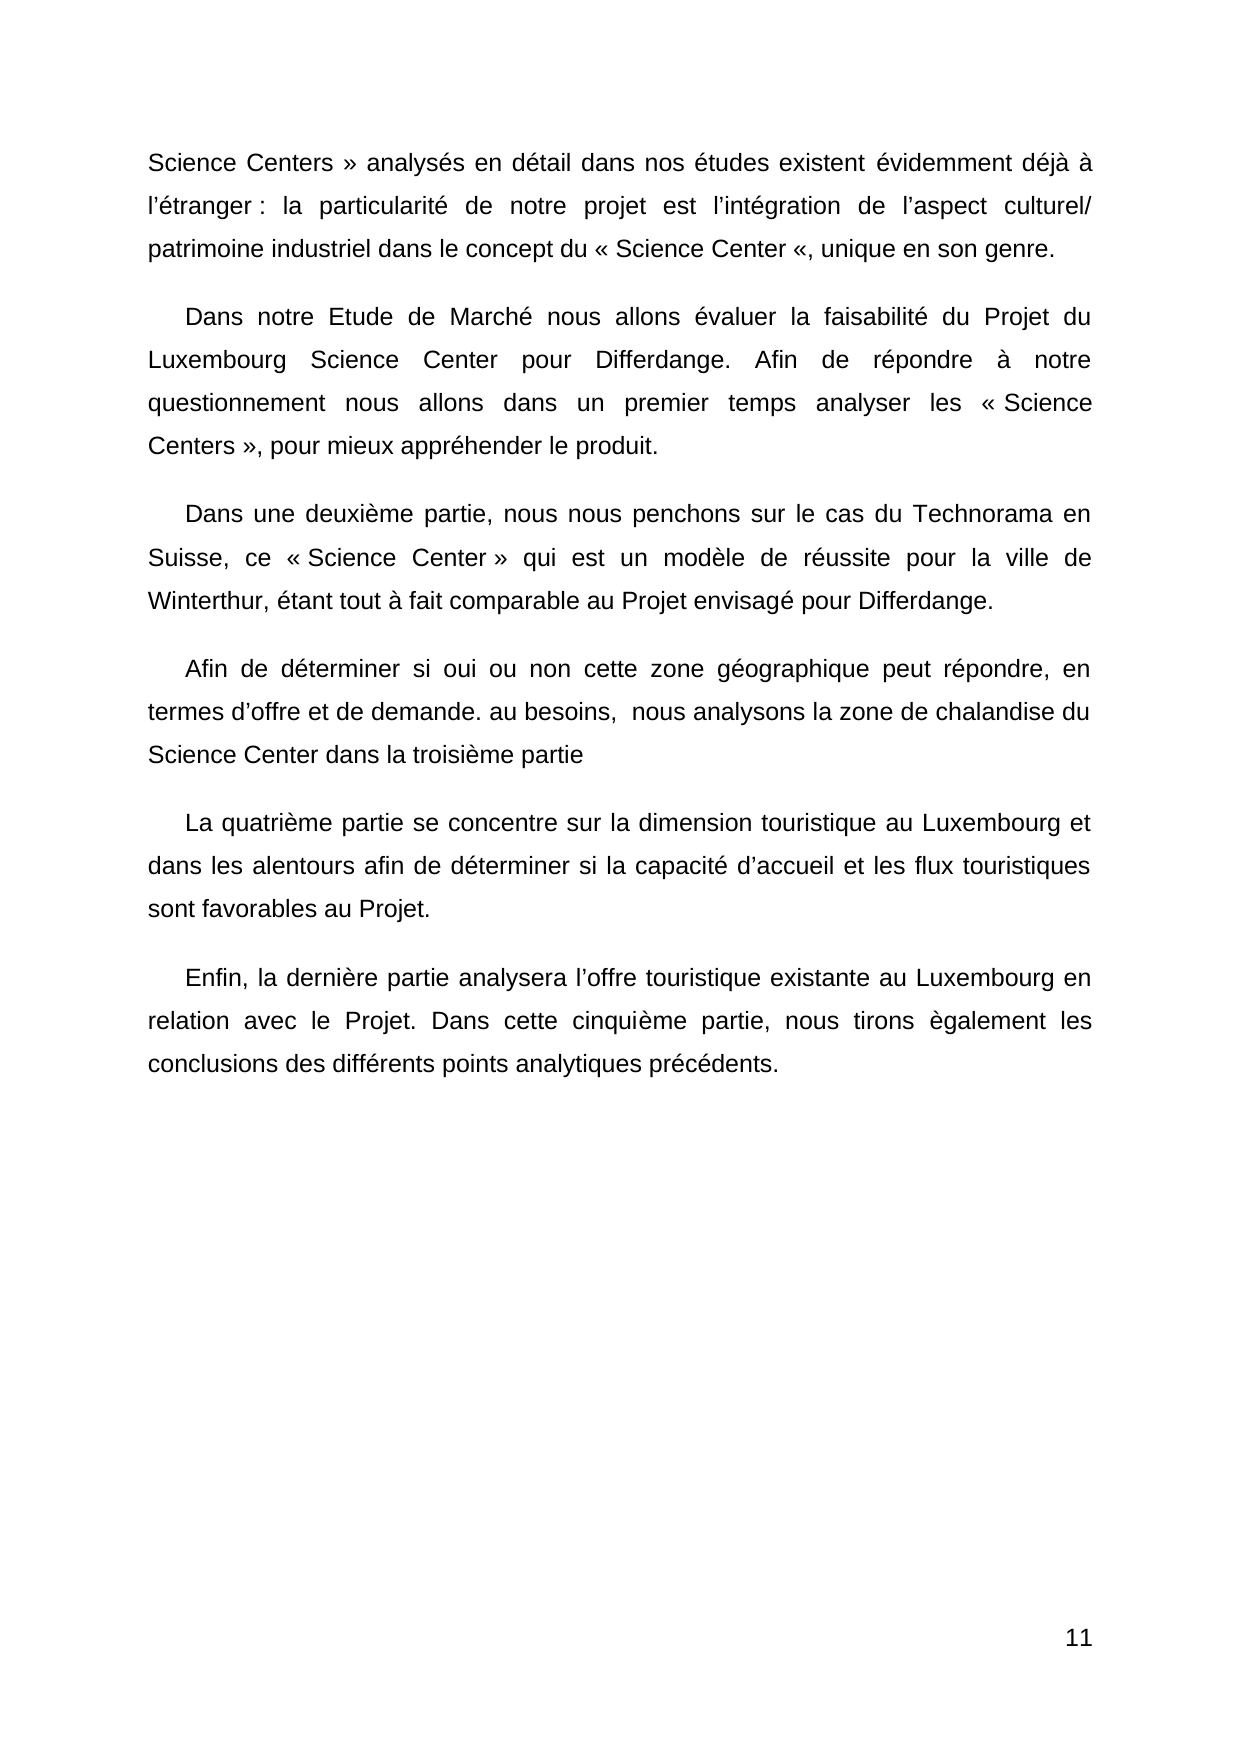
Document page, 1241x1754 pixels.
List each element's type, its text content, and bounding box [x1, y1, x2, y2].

text La quatrième partie se concentre sur la dimension touristique au Luxembourg et dans les alentours afin de déterminer si la capacité d’accueil et les flux touristiques sont favorables au Projet. [148, 808, 1093, 923]
text Dans notre Etude de Marché nous allons évaluer la faisabilité du Projet du Luxembourg Science Center pour Differdange. Afin de répondre à notre questionnement nous allons dans un premier temps analyser les « Science Centers », pour mieux appréhender le produit. [148, 302, 1093, 460]
text Enfin, la dernière partie analysera l’offre touristique existante au Luxembourg en relation avec le Projet. Dans cette cinquième partie, nous tirons ègalement les conclusions des différents points analytiques précédents. [148, 963, 1093, 1078]
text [148, 148, 1093, 263]
text Dans une deuxième partie, nous nous penchons sur le cas du Technorama en Suisse, ce « Science Center » qui est un modèle de réussite pour la ville de Winterthur, étant tout à fait comparable au Projet envisagé pour Differdange. [148, 499, 1093, 614]
text Afin de déterminer si oui ou non cette zone géographique peut répondre, en termes d’offre et de demande. au besoins, nous analysons la zone de chalandise du Science Center dans la troisième partie [148, 654, 1093, 769]
